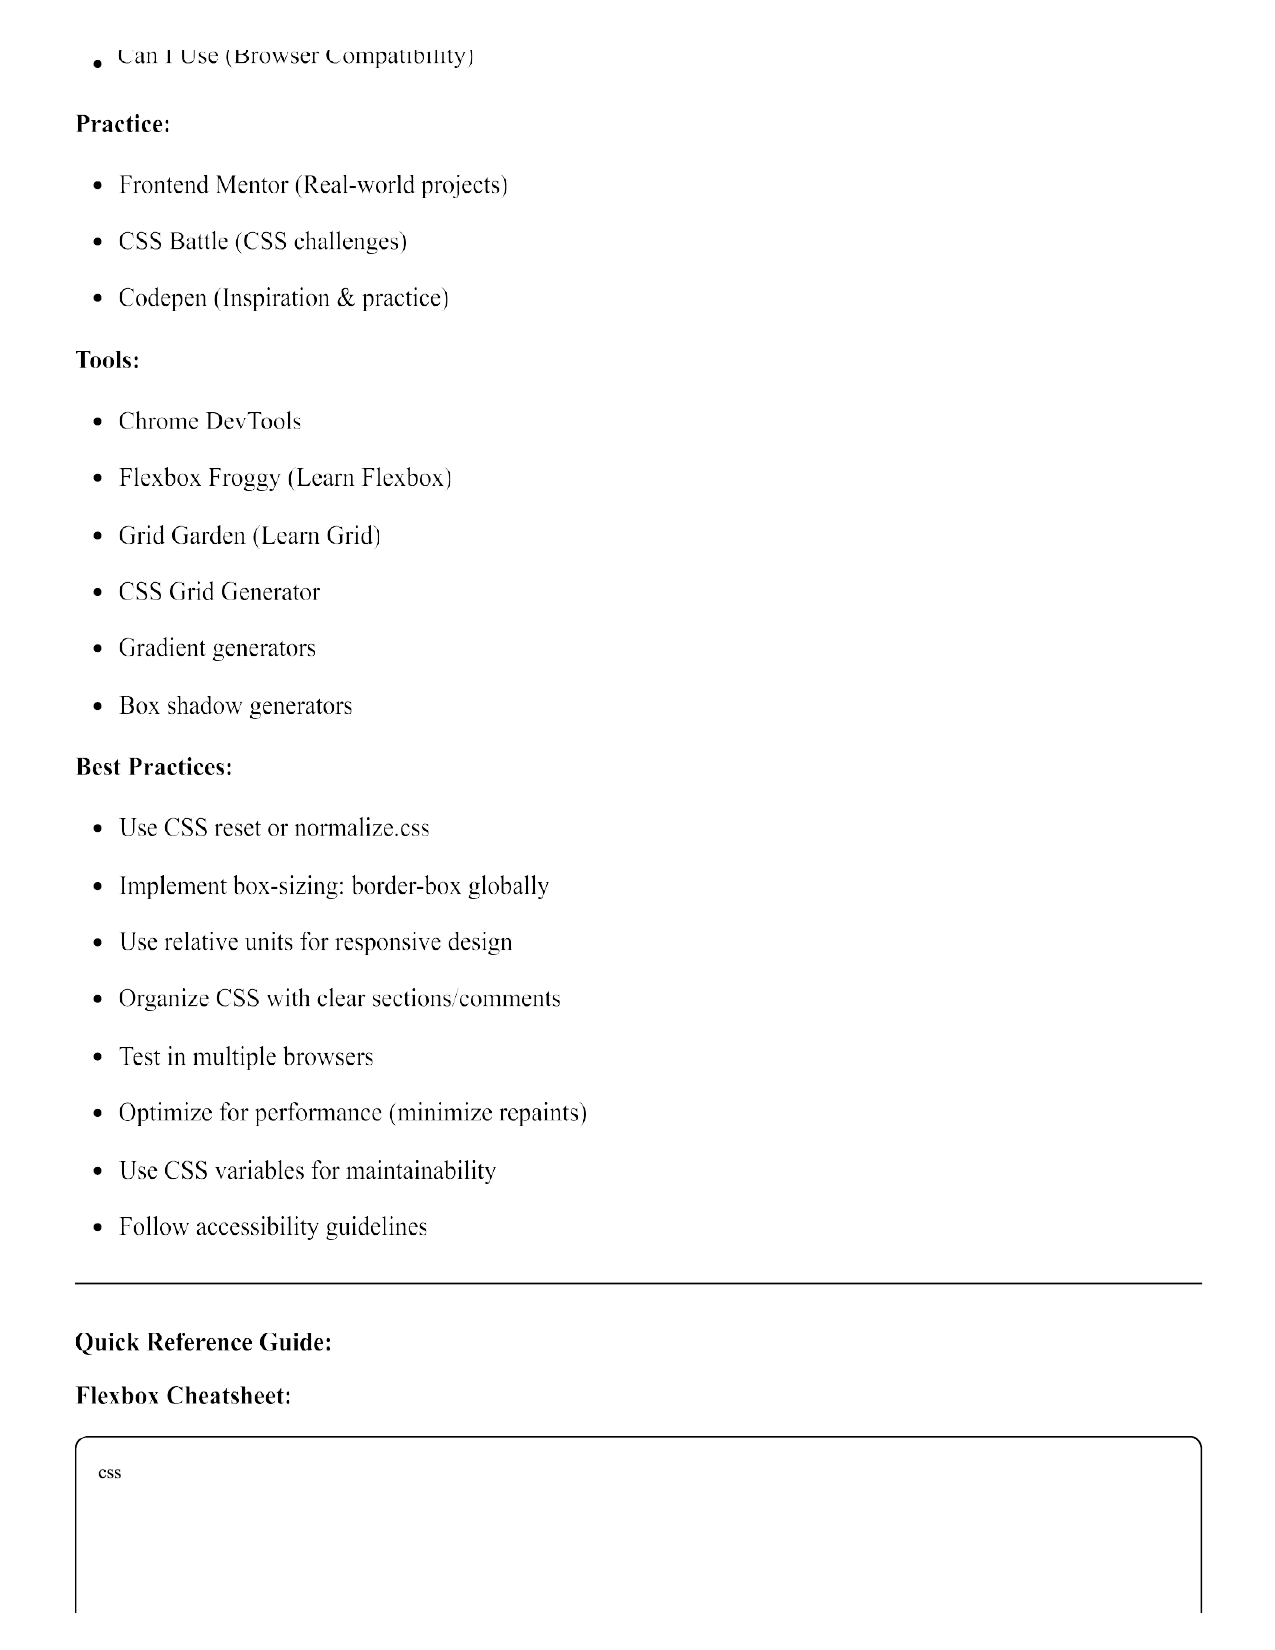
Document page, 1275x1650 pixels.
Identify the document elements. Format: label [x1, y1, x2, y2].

picture [119, 1046, 373, 1070]
picture [119, 1160, 496, 1184]
picture [75, 1386, 290, 1404]
picture [119, 1216, 427, 1240]
picture [119, 637, 315, 661]
picture [119, 525, 379, 549]
picture [75, 757, 231, 775]
picture [119, 581, 320, 600]
picture [119, 411, 300, 429]
picture [119, 988, 560, 1011]
picture [119, 932, 512, 955]
picture [76, 351, 138, 368]
picture [119, 467, 451, 491]
picture [119, 875, 549, 899]
picture [119, 287, 448, 311]
picture [75, 114, 169, 132]
picture [118, 50, 473, 68]
picture [119, 175, 507, 198]
picture [119, 696, 352, 719]
picture [119, 1102, 586, 1126]
picture [119, 231, 406, 254]
picture [119, 817, 429, 836]
picture [76, 1333, 330, 1355]
